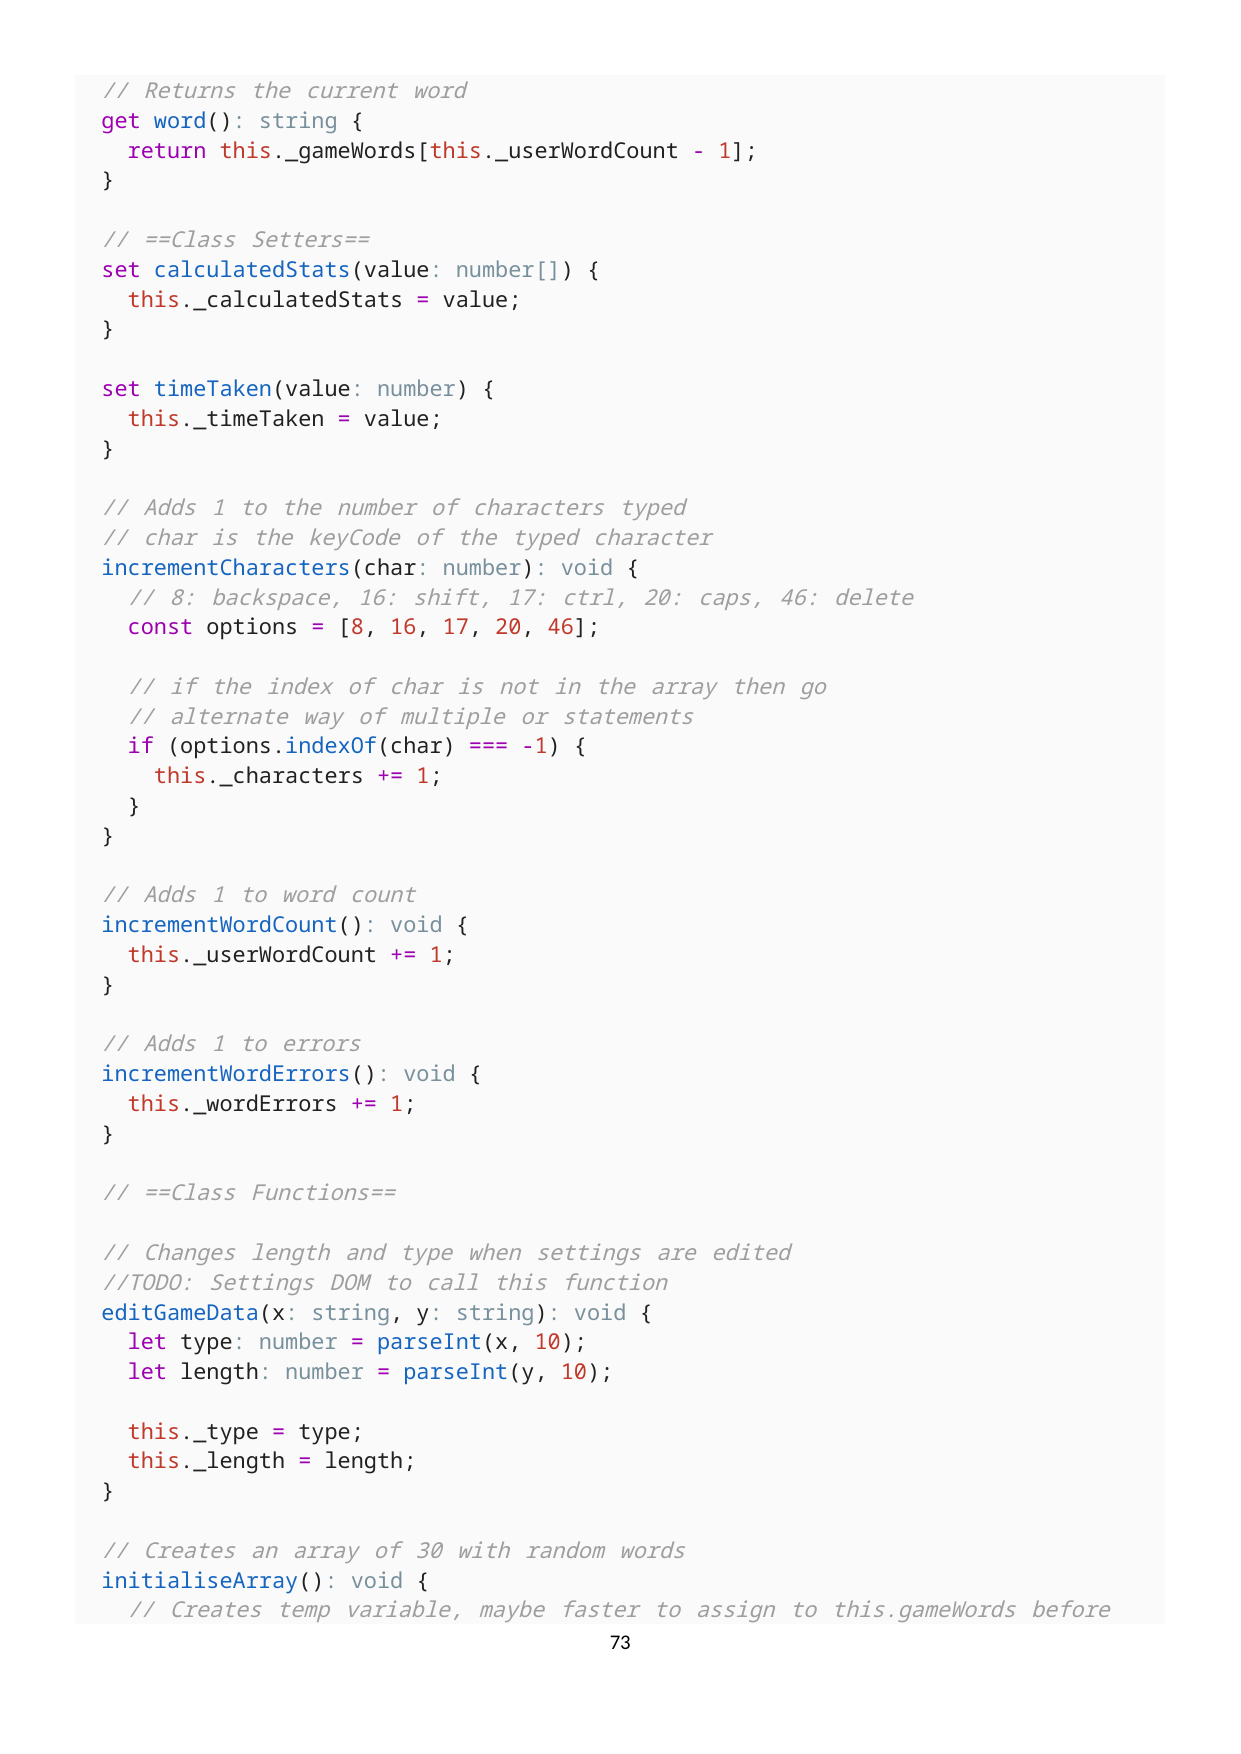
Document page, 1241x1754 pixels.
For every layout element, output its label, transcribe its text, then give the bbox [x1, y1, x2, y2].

text } [75, 164, 1165, 194]
text // Adds 1 to the number of characters typed [75, 492, 1165, 522]
text } [75, 969, 1165, 998]
text set calculatedStats(value: number[]) { [75, 254, 1165, 283]
text } [75, 432, 1165, 462]
text } [75, 313, 1165, 343]
text } [75, 790, 1165, 820]
text let type: number = parseInt(x, 10); [75, 1326, 1165, 1356]
text incrementWordCount(): void { [75, 909, 1165, 939]
text // Changes length and type when settings are edited [75, 1237, 1165, 1267]
text editGameData(x: string, y: string): void { [75, 1296, 1165, 1326]
text this._timeTaken = value; [75, 403, 1165, 432]
text let length: number = parseInt(y, 10); [75, 1356, 1165, 1386]
text // ==Class Setters== [75, 224, 1165, 254]
text // Creates an array of 30 with random words [75, 1535, 1165, 1564]
text this._length = length; [75, 1445, 1165, 1475]
text //TODO: Settings DOM to call this function [75, 1267, 1165, 1296]
text // 8: backspace, 16: shift, 17: ctrl, 20: caps, 46: delete [75, 581, 1165, 611]
text // if the index of char is not in the array then go [75, 671, 1165, 701]
text // Creates temp variable, maybe faster to assign to this.gameWords before [75, 1594, 1165, 1624]
text set timeTaken(value: number) { [75, 373, 1165, 403]
text if (options.indexOf(char) === -1) { [75, 730, 1165, 760]
text // ==Class Functions== [75, 1177, 1165, 1207]
text get word(): string { [75, 105, 1165, 134]
text const options = [8, 16, 17, 20, 46]; [75, 611, 1165, 641]
text incrementWordErrors(): void { [75, 1058, 1165, 1088]
text // char is the keyCode of the typed character [75, 522, 1165, 552]
text // alternate way of multiple or statements [75, 701, 1165, 730]
text } [75, 1475, 1165, 1505]
text // Adds 1 to word count [75, 879, 1165, 909]
text this._userWordCount += 1; [75, 939, 1165, 969]
text this._characters += 1; [75, 760, 1165, 790]
text } [75, 1118, 1165, 1147]
text } [75, 820, 1165, 849]
text return this._gameWords[this._userWordCount - 1]; [75, 134, 1165, 164]
text this._type = type; [75, 1416, 1165, 1445]
text initialiseArray(): void { [75, 1564, 1165, 1594]
text this._calculatedStats = value; [75, 283, 1165, 313]
text this._wordErrors += 1; [75, 1088, 1165, 1118]
text // Adds 1 to errors [75, 1028, 1165, 1058]
text // Returns the current word [75, 75, 1165, 105]
text incrementCharacters(char: number): void { [75, 552, 1165, 581]
